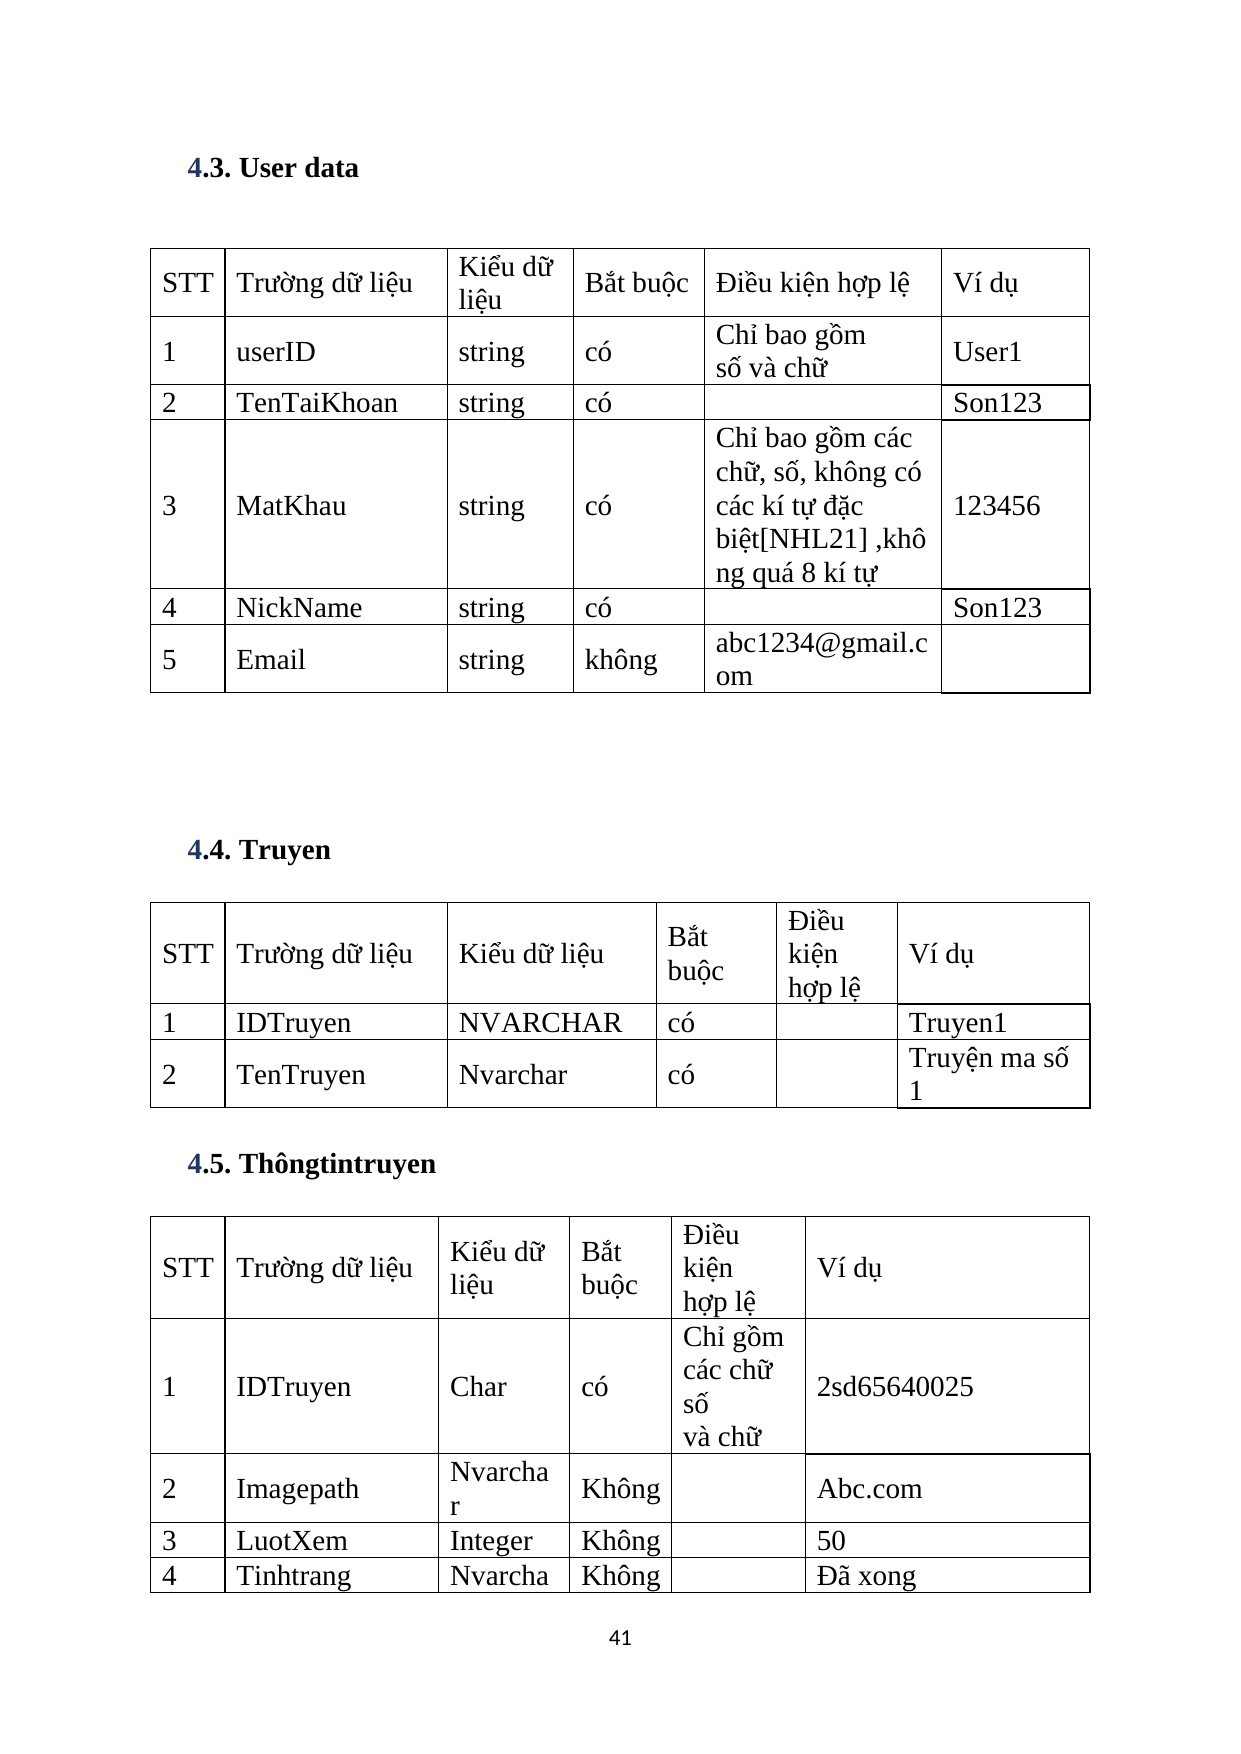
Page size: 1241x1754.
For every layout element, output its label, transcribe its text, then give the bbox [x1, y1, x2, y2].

table_cell 2 [151, 1454, 224, 1522]
table_cell NVARCHAR [448, 1004, 656, 1038]
table_cell string [448, 625, 573, 692]
table_cell có [570, 1319, 671, 1453]
table_cell 2sd65640025 [806, 1319, 1089, 1453]
table_cell Son123 [942, 386, 1089, 419]
table_cell có [657, 1004, 776, 1038]
table_header Bắt buộc [570, 1217, 671, 1318]
table_cell có [574, 420, 704, 588]
table_cell Chỉ bao gồm số và chữ [705, 317, 941, 384]
table_cell không [574, 625, 704, 692]
table_header Điều kiện hợp lệ [777, 903, 897, 1003]
table_cell userID [226, 317, 447, 384]
table_cell User1 [942, 317, 1089, 384]
table_cell 50 [806, 1523, 1089, 1557]
table_cell Imagepath [226, 1454, 438, 1522]
table_cell Abc.com [806, 1455, 1089, 1522]
subtitle 4.3. User data [150, 150, 1090, 183]
table_cell 1 [151, 1319, 224, 1453]
subtitle 4.5. Thôngtintruyen [150, 1146, 1090, 1180]
table_cell Nvarchar [448, 1040, 656, 1107]
table_cell [705, 385, 941, 419]
table_cell LuotXem [226, 1523, 438, 1557]
table_cell 3 [151, 1523, 224, 1557]
table_cell Chỉ gồm các chữ số và chữ [672, 1319, 805, 1453]
table_header Ví dụ [898, 903, 1089, 1003]
table_cell string [448, 317, 573, 384]
table_cell [777, 1004, 897, 1038]
table_cell có [574, 385, 704, 419]
table_cell IDTruyen [226, 1004, 447, 1038]
table_cell Truyen1 [898, 1005, 1089, 1038]
subtitle 4.4. Truyen [150, 832, 1090, 866]
table_cell Son123 [942, 590, 1089, 623]
table_header Trường dữ liệu [226, 1217, 438, 1318]
table_cell Không [570, 1454, 671, 1522]
table_cell có [657, 1040, 776, 1107]
table_header STT [151, 1217, 224, 1318]
table_cell 1 [151, 317, 224, 384]
table_cell 4 [151, 589, 224, 623]
table_cell abc1234@gmail.c om [705, 625, 941, 692]
table_cell có [574, 317, 704, 384]
table_cell [777, 1040, 897, 1107]
table_cell NickName [226, 589, 447, 623]
table_cell có [574, 589, 704, 623]
table_header Bắt buộc [657, 903, 776, 1003]
table_cell [672, 1523, 805, 1557]
table_cell 2 [151, 1040, 224, 1107]
table_cell Truyện ma số 1 [898, 1040, 1089, 1107]
table_cell [672, 1558, 805, 1592]
table_cell MatKhau [226, 420, 447, 588]
table_cell 123456 [942, 421, 1089, 588]
table_header Điều kiện hợp lệ [705, 249, 941, 316]
table_cell TenTaiKhoan [226, 385, 447, 419]
table_cell 5 [151, 625, 224, 692]
table_cell Nvarchar [439, 1558, 569, 1592]
table_cell Chỉ bao gồm các chữ, số, không có các kí tự đặc biệt[NHL21] ,không quá 8 kí tự [705, 420, 941, 588]
table_cell string [448, 589, 573, 623]
table_header Trường dữ liệu [226, 249, 447, 316]
table_cell Tinhtrang [226, 1558, 438, 1592]
table_cell Email [226, 625, 447, 692]
table_cell 3 [151, 420, 224, 588]
table_header STT [151, 249, 224, 316]
table_cell Đã xong [806, 1558, 1089, 1592]
table_header Kiểu dữ liệu [448, 249, 573, 316]
table_header Kiểu dữ liệu [439, 1217, 569, 1318]
table_cell 2 [151, 385, 224, 419]
table_cell Không [570, 1523, 671, 1557]
table_header Ví dụ [806, 1217, 1089, 1318]
table_cell 4 [151, 1558, 224, 1592]
table_cell string [448, 420, 573, 588]
table_cell 1 [151, 1004, 224, 1038]
table_header Bắt buộc [574, 249, 704, 316]
table_cell Integer [439, 1523, 569, 1557]
table_cell [942, 625, 1089, 692]
table_cell Char [439, 1319, 569, 1453]
table_cell string [448, 385, 573, 419]
table_header Điều kiện hợp lệ [672, 1217, 805, 1318]
table_cell IDTruyen [226, 1319, 438, 1453]
table_header Ví dụ [942, 249, 1089, 316]
table_header STT [151, 903, 224, 1003]
table_cell [672, 1454, 805, 1522]
table_cell [705, 589, 941, 623]
table_cell TenTruyen [226, 1040, 447, 1107]
table_header Trường dữ liệu [226, 903, 447, 1003]
table_cell Nvarchar [439, 1454, 569, 1522]
table_cell Không [570, 1558, 671, 1592]
table_header Kiểu dữ liệu [448, 903, 656, 1003]
